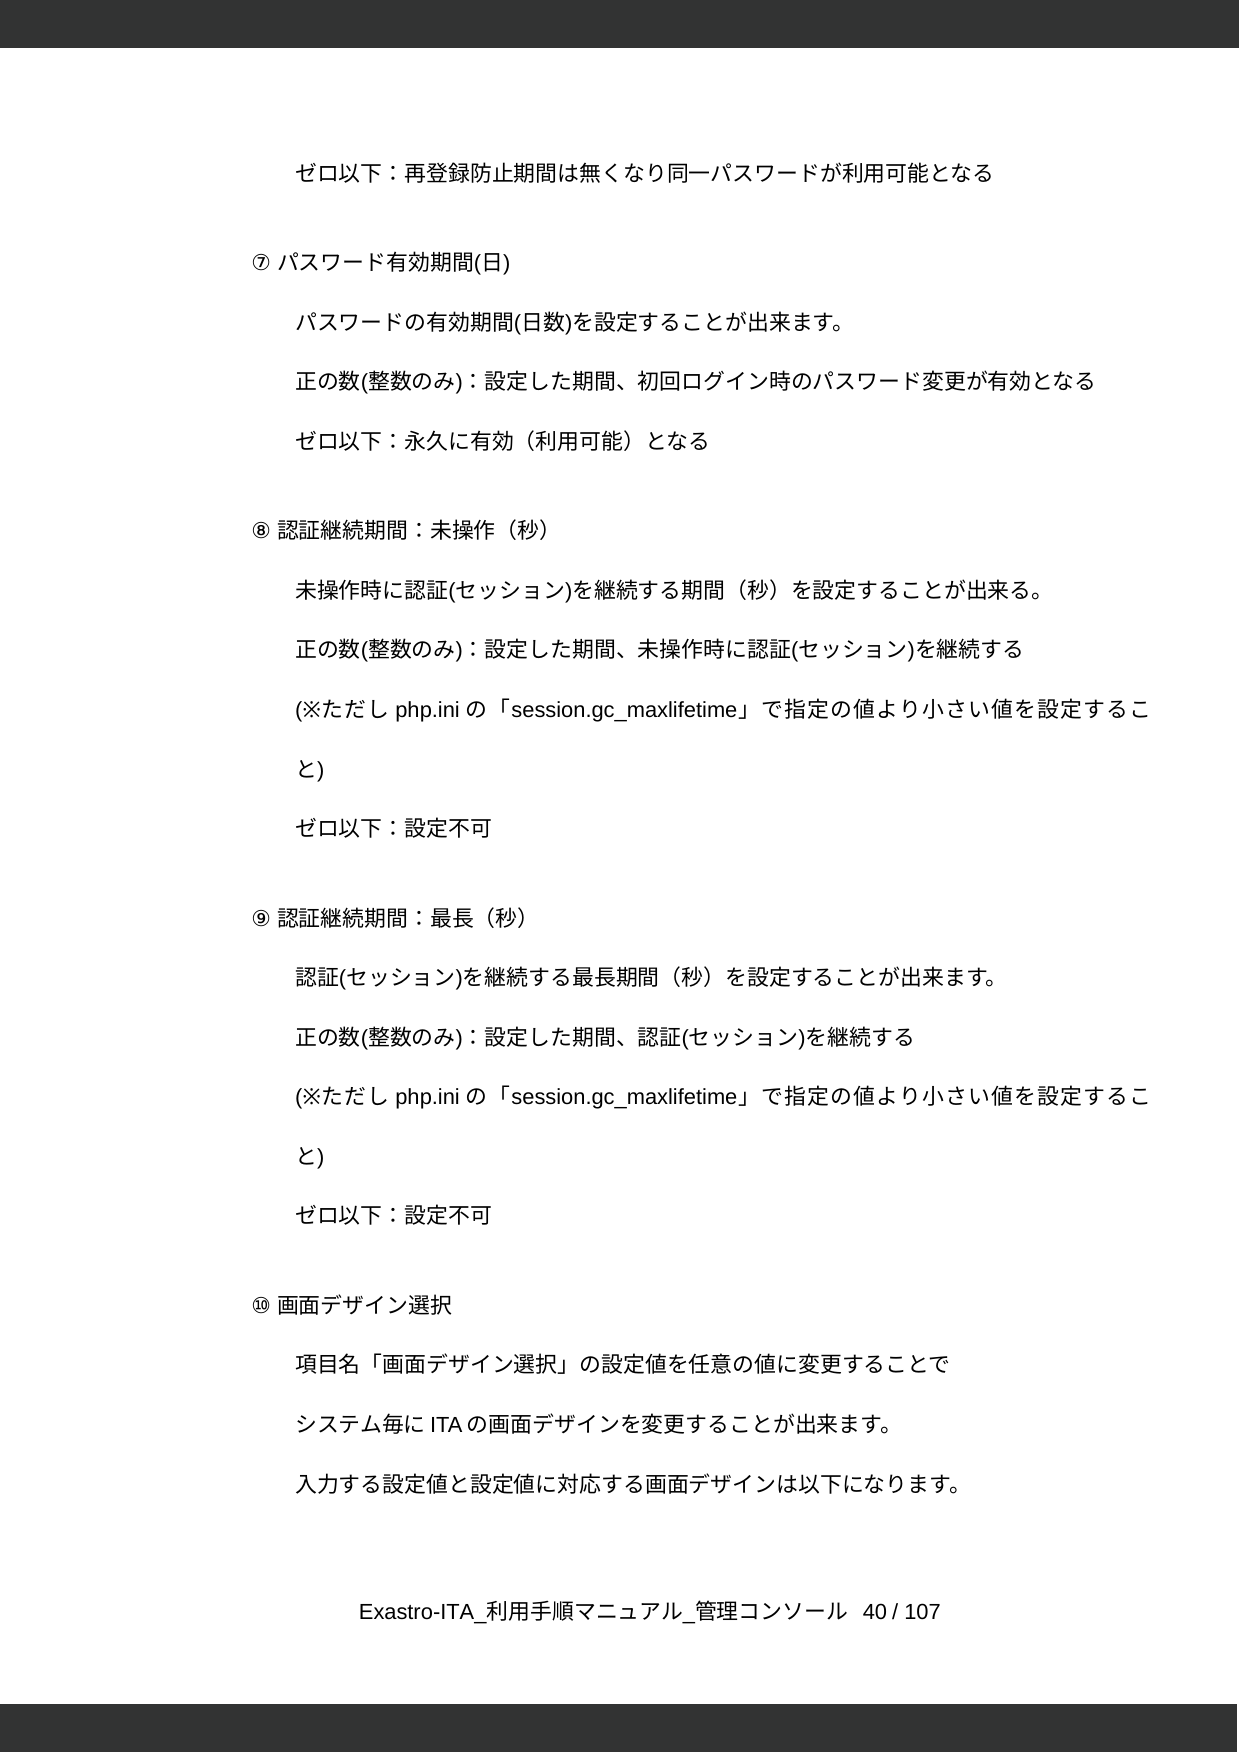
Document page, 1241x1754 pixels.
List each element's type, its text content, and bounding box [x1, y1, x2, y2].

subtitle 認証継続期間：未操作（秒） [251, 499, 1152, 559]
text 項目名「画面デザイン選択」の設定値を任意の値に変更することで [295, 1333, 1152, 1393]
picture [0, 1704, 1237, 1752]
text 入力する設定値と設定値に対応する画面デザインは以下になります。 [295, 1453, 1152, 1512]
picture [0, 0, 1239, 48]
text 未操作時に認証(セッション)を継続する期間（秒）を設定することが出来る。 [295, 559, 1152, 618]
text 正の数(整数のみ)：設定した期間、認証(セッション)を継続する [295, 1006, 1152, 1065]
subtitle 画面デザイン選択 [251, 1274, 1152, 1333]
text システム毎にITAの画面デザインを変更することが出来ます。 [295, 1393, 1152, 1453]
text ゼロ以下：永久に有効（利用可能）となる [295, 410, 1152, 469]
text ゼロ以下：設定不可 [295, 1184, 1152, 1244]
text (※ただしphp.iniの「session.gc_maxlifetime」で指定の値より小さい値を設定すること) [295, 1065, 1152, 1184]
text 認証(セッション)を継続する最長期間（秒）を設定することが出来ます。 [295, 946, 1152, 1006]
subtitle 認証継続期間：最長（秒） [251, 887, 1152, 946]
text パスワードの有効期間(日数)を設定することが出来ます。 [295, 291, 1152, 350]
text ゼロ以下：設定不可 [295, 797, 1152, 857]
text 正の数(整数のみ)：設定した期間、初回ログイン時のパスワード変更が有効となる [295, 350, 1152, 410]
text 正の数(整数のみ)：設定した期間、未操作時に認証(セッション)を継続する [295, 618, 1152, 678]
subtitle パスワード有効期間(日) [251, 231, 1152, 291]
text (※ただしphp.iniの「session.gc_maxlifetime」で指定の値より小さい値を設定すること) [295, 678, 1152, 797]
text ゼロ以下：再登録防止期間は無くなり同一パスワードが利用可能となる [295, 142, 1152, 201]
